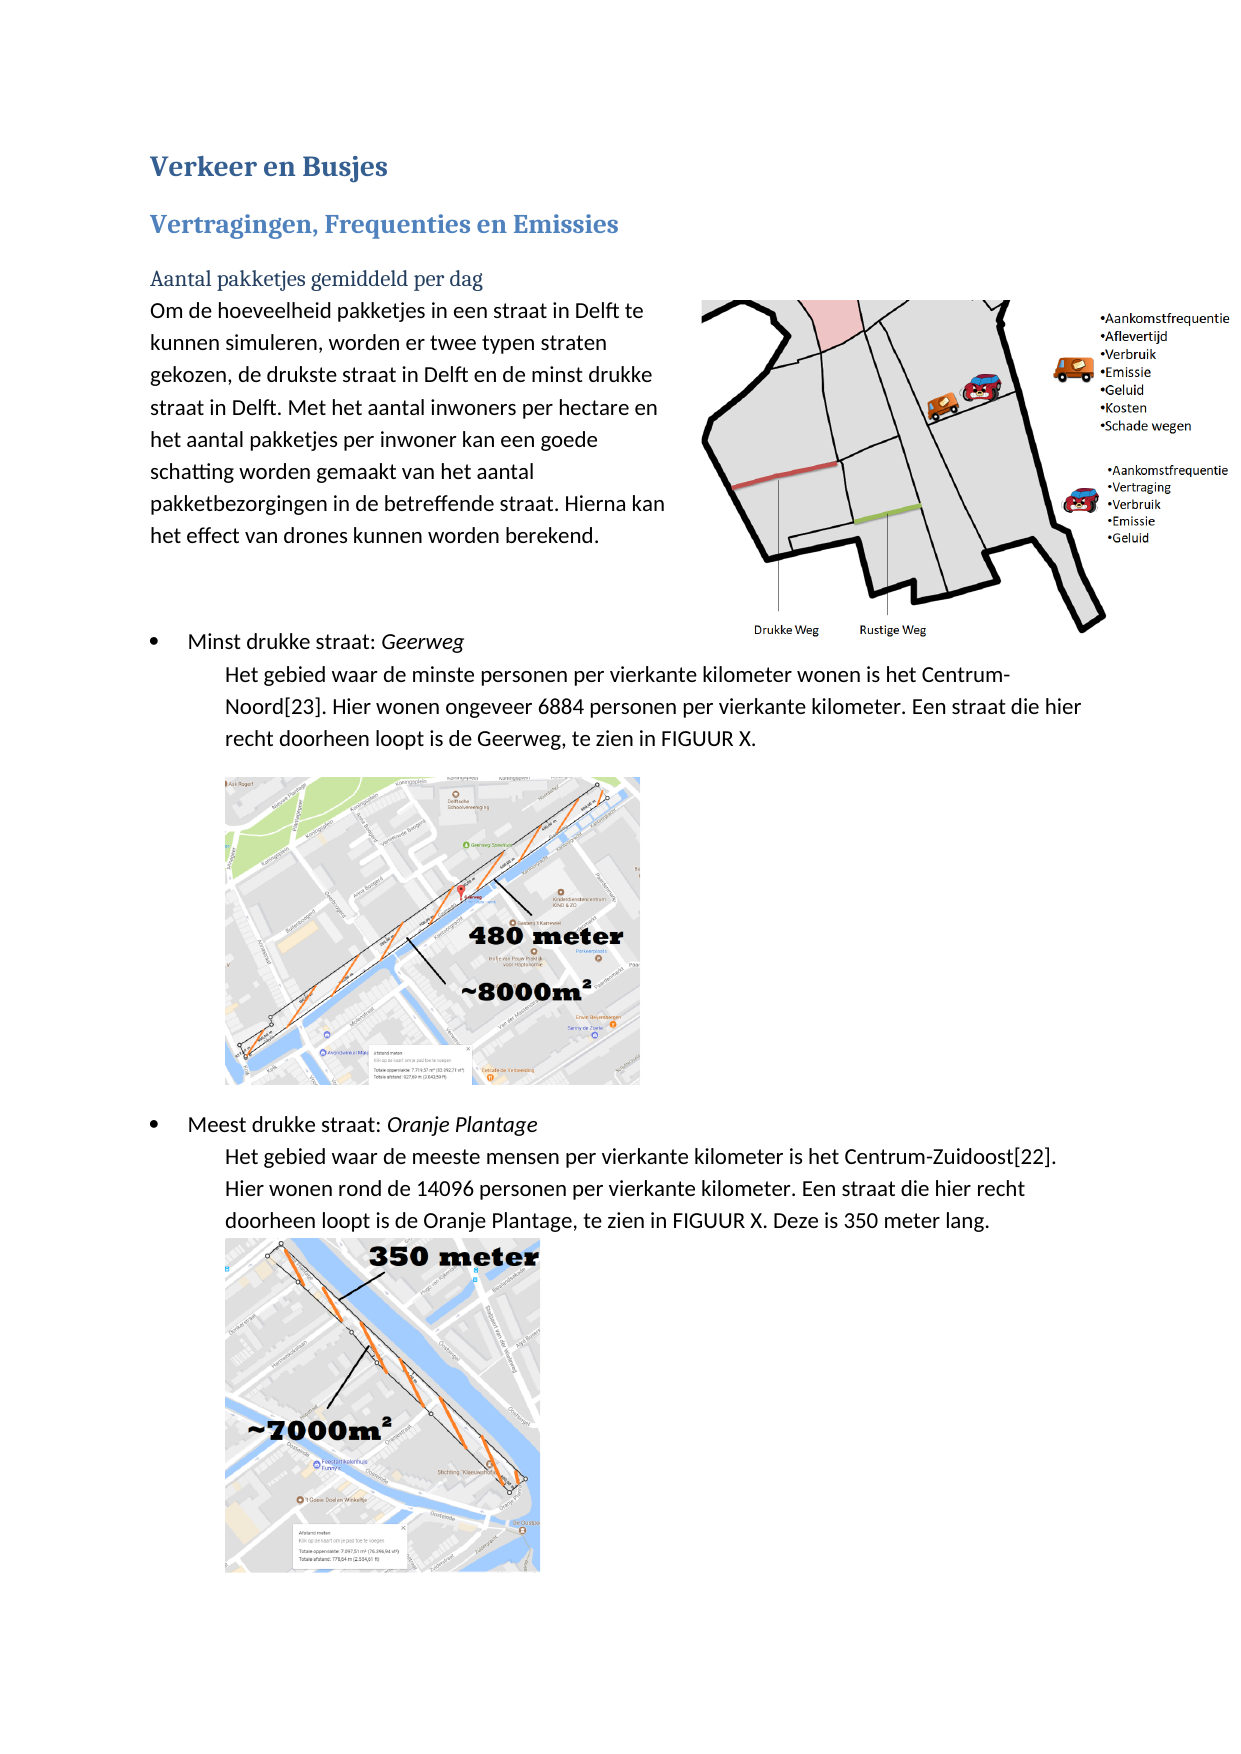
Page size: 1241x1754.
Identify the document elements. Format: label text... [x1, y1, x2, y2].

subtitle Vertragingen, Frequenties en Emissies [150, 209, 1090, 241]
text Om de hoeveelheid pakketjes in een straat in Delft te kunnen simuleren, worden er twee typen straten gekozen, de drukste straat in Delft en de minst drukke straat in Delft. Met het aantal inwoners per hectare en het aantal pakketjes per inwoner kan een goede schatting worden gemaakt van het aantal pakketbezorgingen in de betreffende straat. Hierna kan het effect van drones kunnen worden berekend. [150, 296, 1090, 549]
list Het gebied waar de minste personen per vierkante kilometer wonen is het Centrum-Noord[23]. Hier wonen ongeveer 6884 personen per vierkante kilometer. Een straat die hier recht doorheen loopt is de Geerweg, te zien in FIGUUR X. [225, 660, 1090, 752]
list Minst drukke straat: Geerweg [150, 627, 1090, 656]
subtitle Aantal pakketjes gemiddeld per dag [150, 266, 1090, 292]
picture [225, 1238, 540, 1573]
list Het gebied waar de meeste mensen per vierkante kilometer is het Centrum-Zuidoost[22]. Hier wonen rond de 14096 personen per vierkante kilometer. Een straat die hier recht doorheen loopt is de Oranje Plantage, te zien in FIGUUR X. Deze is 350 meter lang. [225, 1142, 1090, 1234]
subtitle Verkeer en Busjes [150, 150, 1090, 183]
list Meest drukke straat: Oranje Plantage [150, 1110, 1090, 1138]
picture [225, 777, 641, 1085]
picture [701, 300, 1234, 645]
